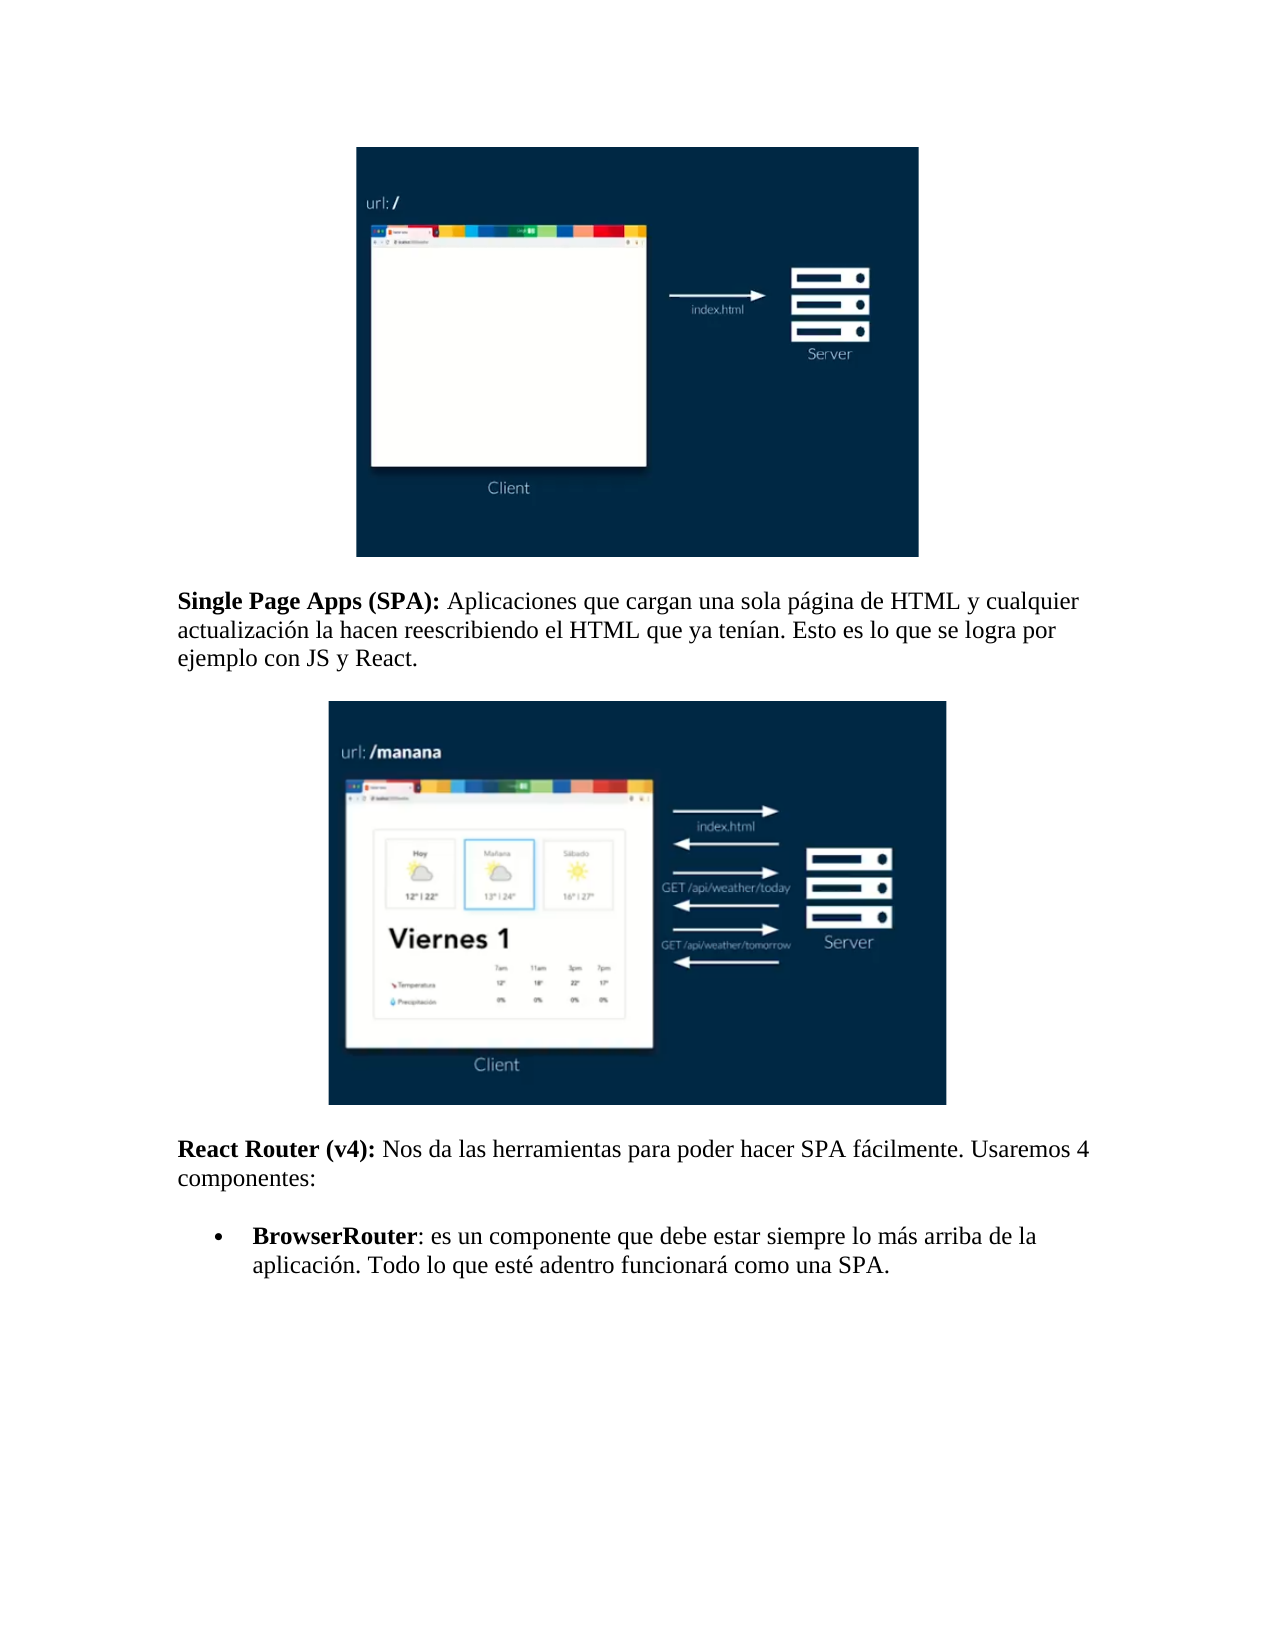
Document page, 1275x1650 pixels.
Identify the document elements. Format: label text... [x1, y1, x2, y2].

text React Router (v4): Nos da las herramientas para poder hacer SPA fácilmente. Usaremos 4 componentes: [177, 1134, 1098, 1192]
picture [328, 701, 947, 1105]
picture [356, 147, 919, 557]
text Single Page Apps (SPA): Aplicaciones que cargan una sola página de HTML y cualquier actualización la hacen reescribiendo el HTML que ya tenían. Esto es lo que se logra por ejemplo con JS y React. [177, 586, 1098, 672]
list BrowserRouter: es un componente que debe estar siempre lo más arriba de la aplicación. Todo lo que esté adentro funcionará como una SPA. [215, 1221, 1098, 1278]
